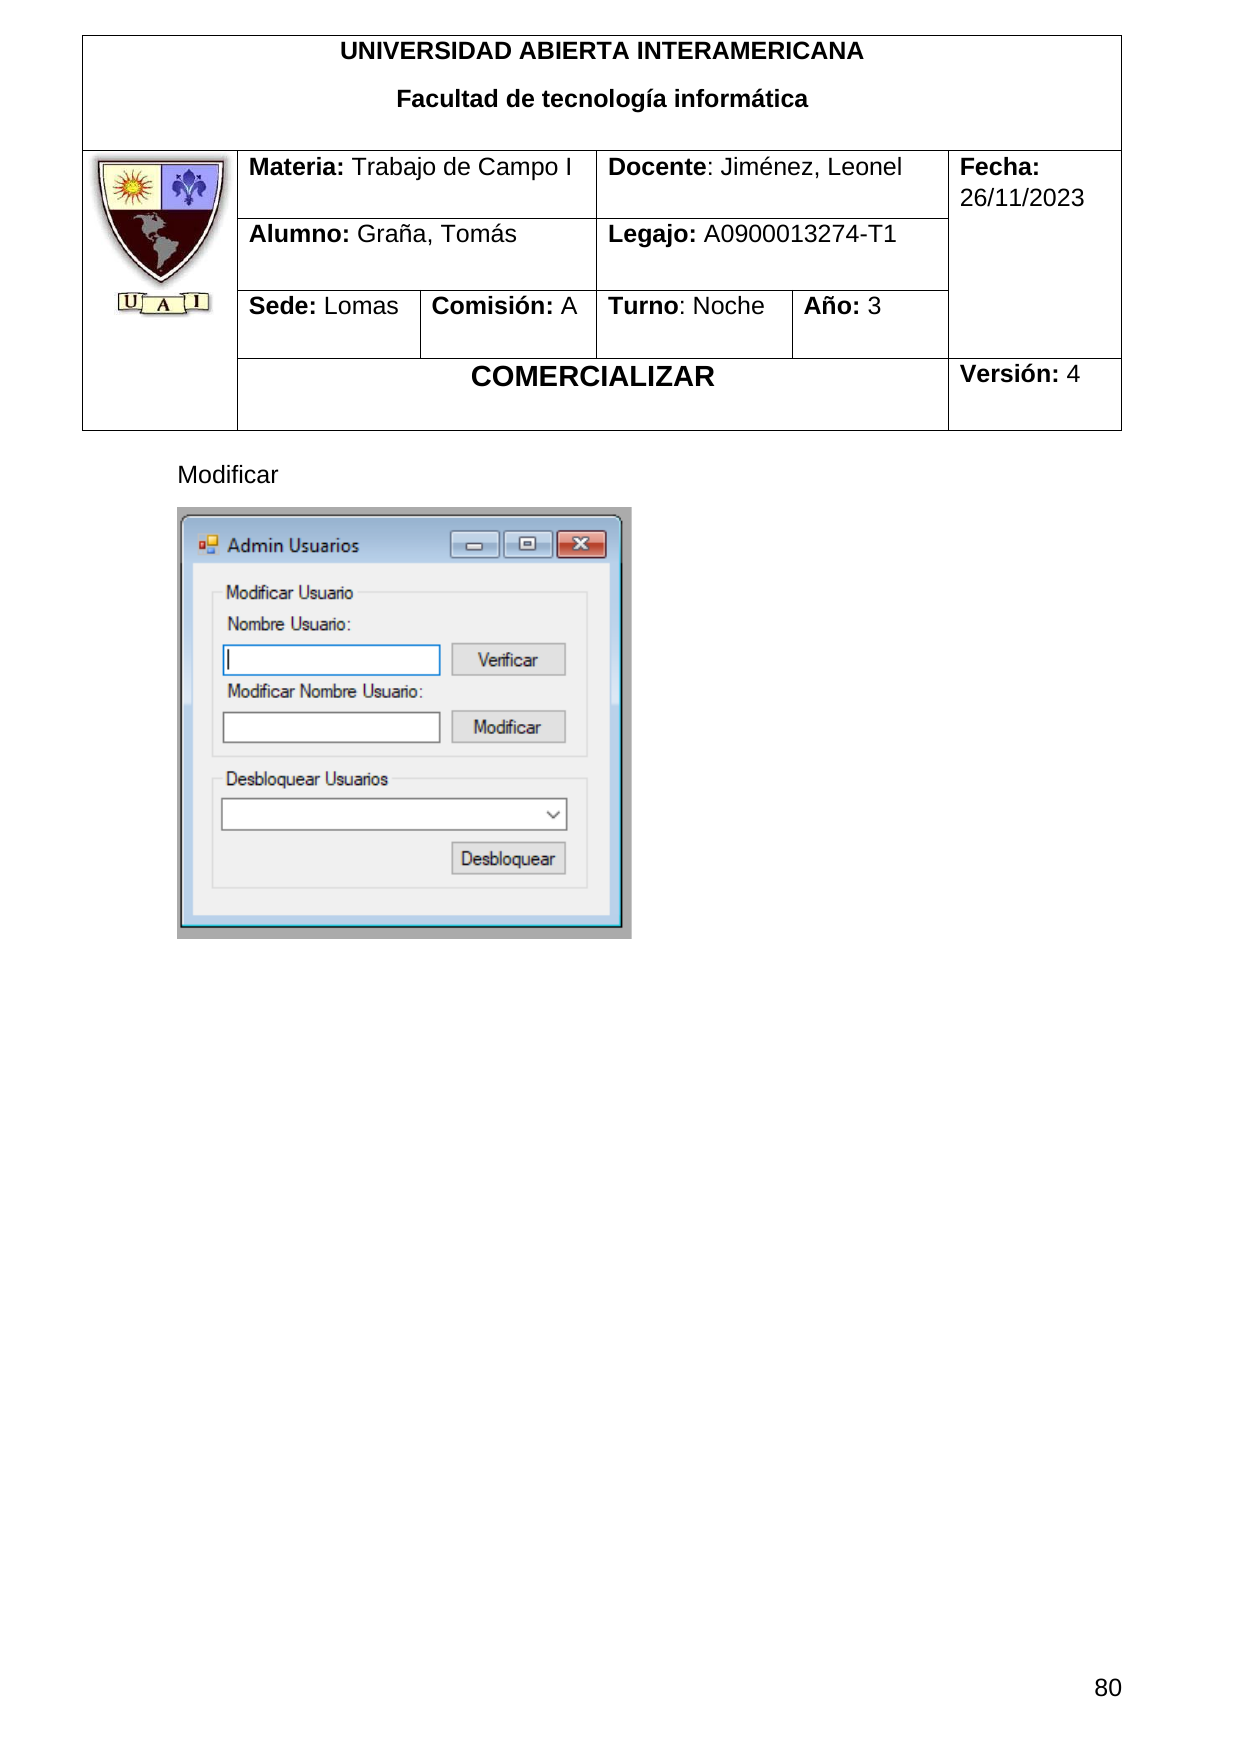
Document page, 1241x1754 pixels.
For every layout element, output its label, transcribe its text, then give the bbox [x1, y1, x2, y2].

picture [87, 151, 234, 320]
picture [177, 507, 632, 939]
text Modificar [177, 460, 1122, 488]
